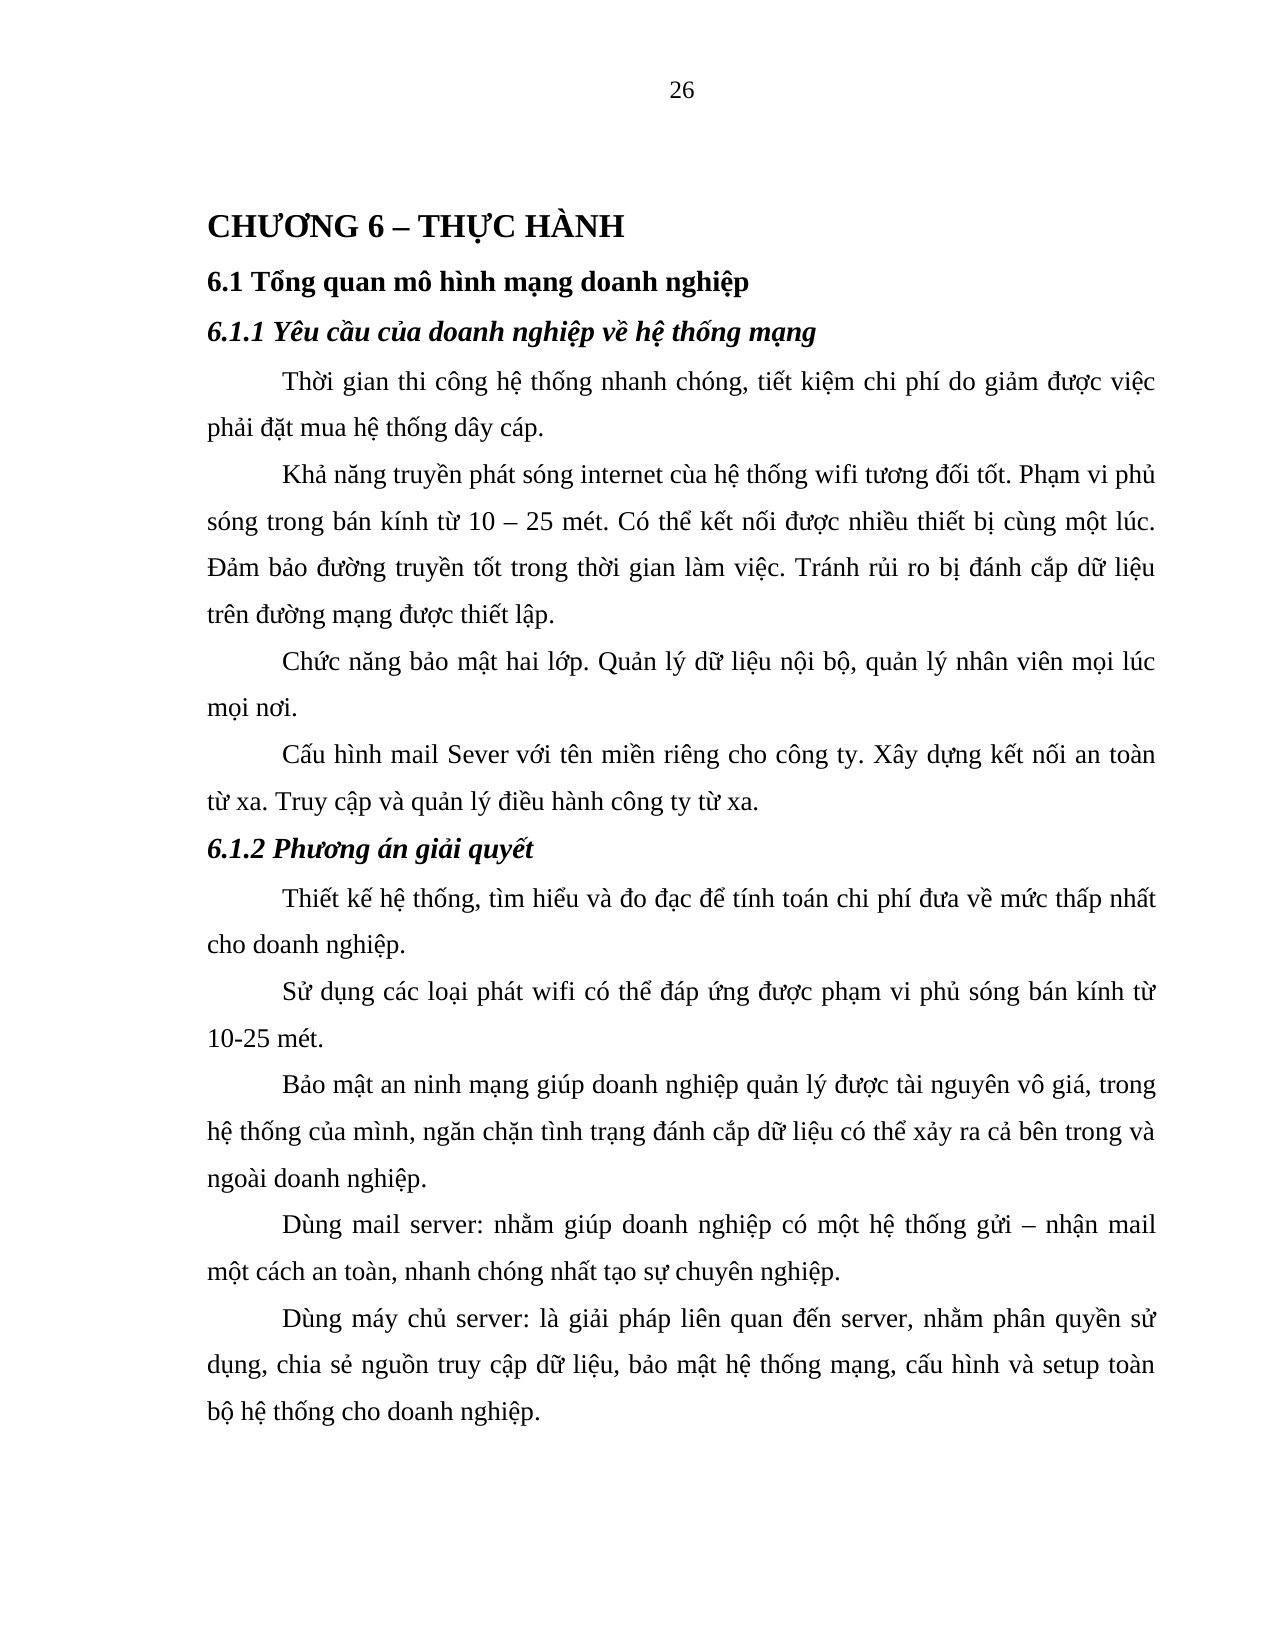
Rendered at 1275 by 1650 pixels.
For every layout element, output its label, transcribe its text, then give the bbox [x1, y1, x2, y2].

text Dùng mail server: nhằm giúp doanh nghiệp có một hệ thống gửi – nhận mail một cách an toàn, nhanh chóng nhất tạo sự chuyên nghiệp. [207, 1208, 1157, 1286]
text CHƯƠNG 6 – THỰC HÀNH [207, 207, 1157, 245]
text 6.1 Tổng quan mô hình mạng doanh nghiệp [207, 264, 1157, 298]
text 6.1.2 Phương án giải quyết [207, 832, 1157, 865]
text Thiết kế hệ thống, tìm hiểu và đo đạc để tính toán chi phí đưa về mức thấp nhất cho doanh nghiệp. [207, 882, 1157, 960]
text 6.1.1 Yêu cầu của doanh nghiệp về hệ thống mạng [207, 314, 1157, 348]
text Khả năng truyền phát sóng internet cùa hệ thống wifi tương đối tốt. Phạm vi phủ sóng trong bán kính từ 10 – 25 mét. Có thể kết nối được nhiều thiết bị cùng một lúc. Đảm bảo đường truyền tốt trong thời gian làm việc. Tránh rủi ro bị đánh cắp dữ liệu trên đường mạng được thiết lập. [207, 458, 1157, 629]
text Sử dụng các loại phát wifi có thể đáp ứng được phạm vi phủ sóng bán kính từ 10-25 mét. [207, 975, 1157, 1053]
text Thời gian thi công hệ thống nhanh chóng, tiết kiệm chi phí do giảm được việc phải đặt mua hệ thống dây cáp. [207, 365, 1157, 443]
text Dùng máy chủ server: là giải pháp liên quan đến server, nhằm phân quyền sử dụng, chia sẻ nguồn truy cập dữ liệu, bảo mật hệ thống mạng, cấu hình và setup toàn bộ hệ thống cho doanh nghiệp. [207, 1302, 1157, 1426]
text Bảo mật an ninh mạng giúp doanh nghiệp quản lý được tài nguyên vô giá, trong hệ thống của mình, ngăn chặn tình trạng đánh cắp dữ liệu có thể xảy ra cả bên trong và ngoài doanh nghiệp. [207, 1068, 1157, 1193]
text Cấu hình mail Sever với tên miền riêng cho công ty. Xây dựng kết nối an toàn từ xa. Truy cập và quản lý điều hành công ty từ xa. [207, 738, 1157, 816]
text Chức năng bảo mật hai lớp. Quản lý dữ liệu nội bộ, quản lý nhân viên mọi lúc mọi nơi. [207, 645, 1157, 723]
